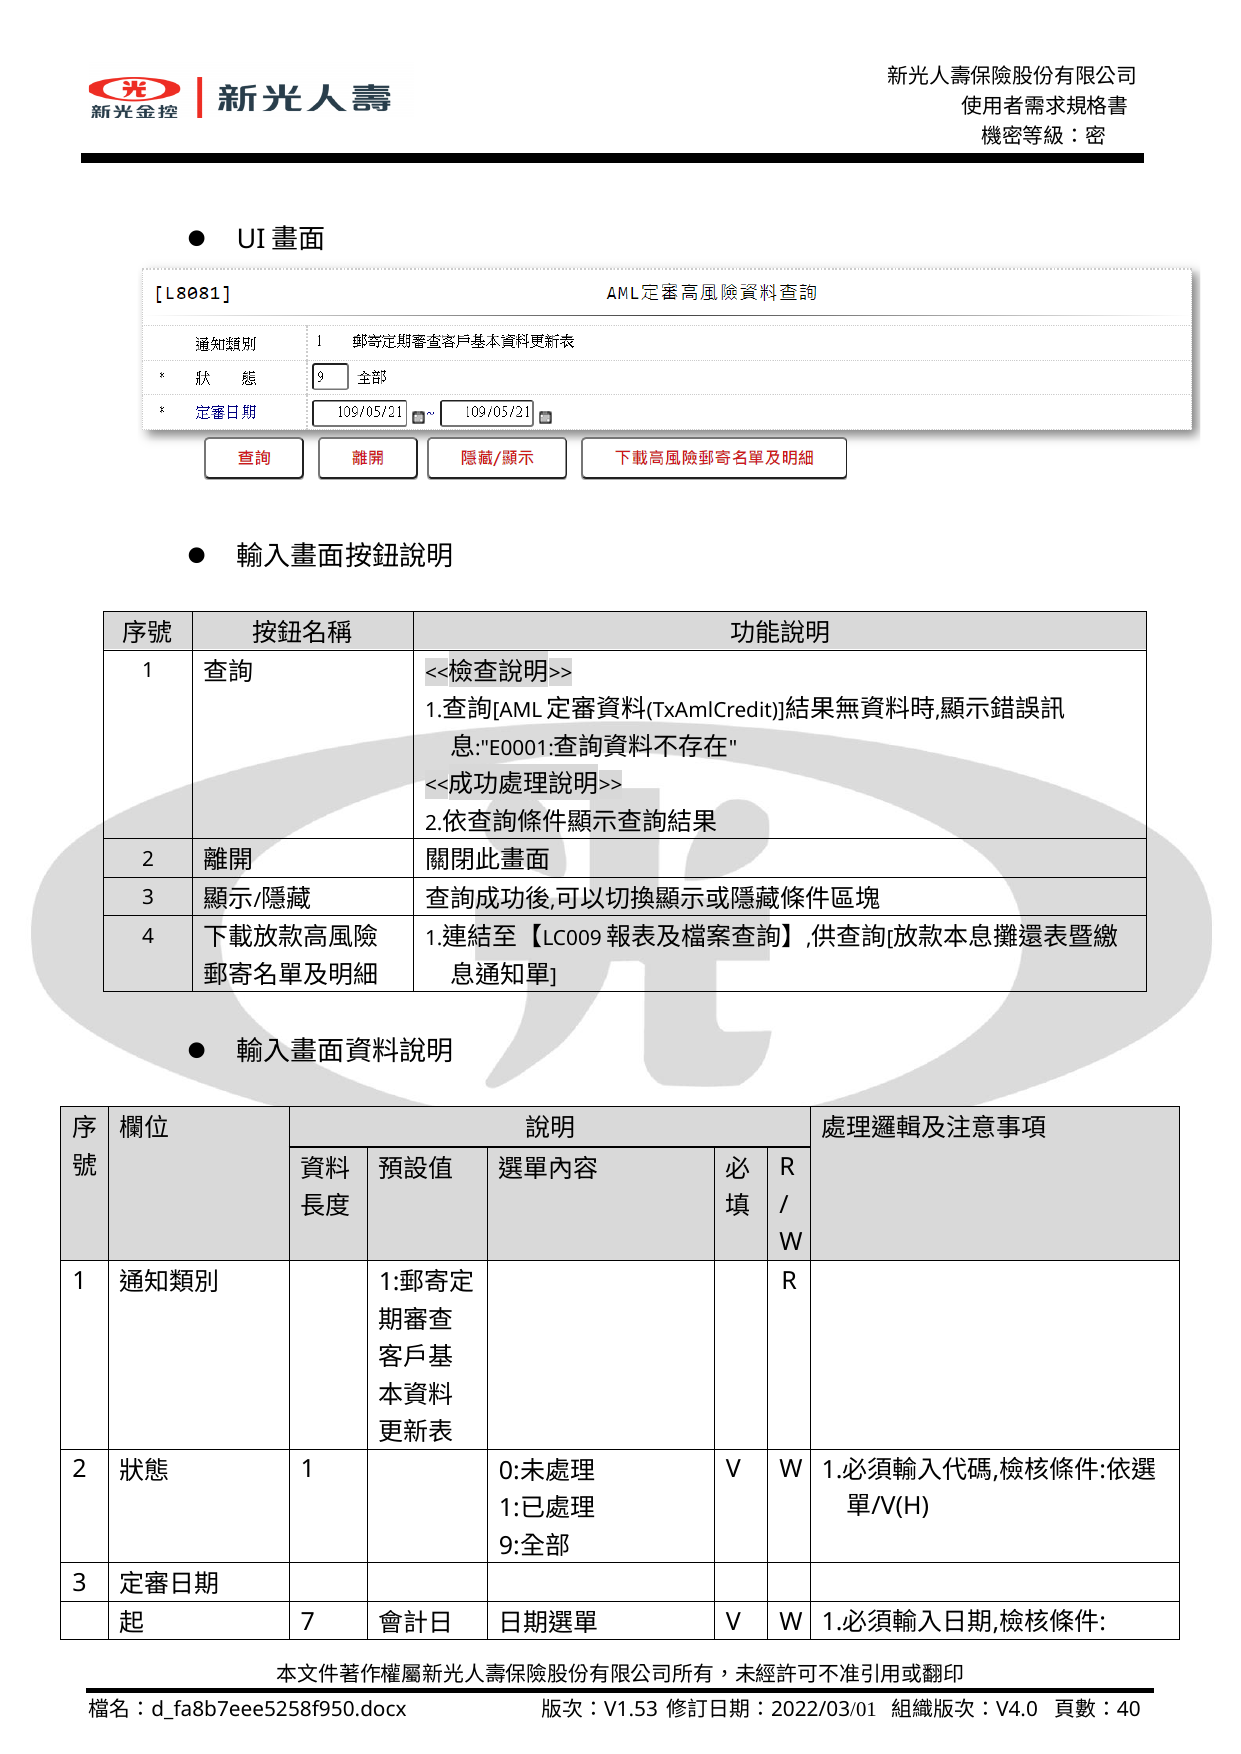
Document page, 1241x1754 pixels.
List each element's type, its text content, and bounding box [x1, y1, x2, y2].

table_cell V [715, 1602, 767, 1639]
table_cell 1 [290, 1450, 367, 1562]
table_cell [368, 1450, 487, 1562]
table_header 說明 [290, 1107, 810, 1146]
table_cell 2 [104, 839, 192, 877]
table_cell 1 [104, 651, 192, 838]
table_cell 資料長度 [290, 1148, 367, 1260]
table_cell [768, 1563, 810, 1601]
table_cell 選單內容 [488, 1148, 714, 1260]
table_cell 離開 [193, 839, 413, 877]
table_header 處理邏輯及注意事項 [811, 1107, 1179, 1260]
table_cell 1 [61, 1261, 108, 1448]
table_header 欄位 [109, 1107, 289, 1260]
table_cell 查詢 [193, 651, 413, 838]
table_cell [488, 1563, 714, 1601]
table_cell 定審日期 [109, 1563, 289, 1601]
table_header 序號 [61, 1107, 108, 1260]
table_cell [811, 1563, 1179, 1601]
table_cell 0:未處理 1:已處理 9:全部 [488, 1450, 714, 1562]
table_cell 下載放款高風險郵寄名單及明細 [193, 916, 413, 991]
table_cell 3 [61, 1563, 108, 1601]
table_header 功能說明 [414, 612, 1146, 649]
table_cell 日期選單 [488, 1602, 714, 1639]
table_cell 7 [290, 1602, 367, 1639]
table_cell W [768, 1602, 810, 1639]
table_cell [715, 1261, 767, 1448]
table_cell 顯示/隱藏 [193, 878, 413, 915]
table_cell [368, 1563, 487, 1601]
table_cell V [715, 1450, 767, 1562]
table_cell R [768, 1261, 810, 1448]
table_header 序號 [104, 612, 192, 649]
table_cell 必填 [715, 1148, 767, 1260]
picture [25, 713, 1215, 1166]
table_cell 起 [109, 1602, 289, 1639]
table_cell 1.連結至【LC009報表及檔案查詢】,供查詢[放款本息攤還表暨繳息通知單] [414, 916, 1146, 991]
picture [137, 259, 1201, 480]
table_cell 查詢成功後,可以切換顯示或隱藏條件區塊 [414, 878, 1146, 915]
table_cell <<檢查說明>> 1.查詢[AML定審資料(TxAmlCredit)]結果無資料時,顯示錯誤訊息:"E0001:查詢資料不存在" <<成功處理說明>> 2.依查詢條件顯示查詢結果 [414, 651, 1146, 838]
table_cell 預設值 [368, 1148, 487, 1260]
table_cell 關閉此畫面 [414, 839, 1146, 877]
table_cell [715, 1563, 767, 1601]
table_cell [290, 1261, 367, 1448]
table_cell 3 [104, 878, 192, 915]
table_cell [61, 1602, 108, 1639]
table_cell 2 [61, 1450, 108, 1562]
table_cell [290, 1563, 367, 1601]
table_cell 4 [104, 916, 192, 991]
table_cell [811, 1261, 1179, 1448]
table_cell 1.必須輸入代碼,檢核條件:依選單/V(H) [811, 1450, 1179, 1562]
picture [88, 61, 414, 118]
list 輸入畫面按鈕說明 [186, 534, 1152, 573]
table_cell 通知類別 [109, 1261, 289, 1448]
table_cell 會計日 [368, 1602, 487, 1639]
table_cell R/W [768, 1148, 810, 1260]
list 輸入畫面資料說明 [186, 1029, 1152, 1068]
list UI畫面 [186, 217, 1152, 257]
table_cell W [768, 1450, 810, 1562]
table_header 按鈕名稱 [193, 612, 413, 649]
table_cell 狀態 [109, 1450, 289, 1562]
table_cell [488, 1261, 714, 1448]
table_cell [811, 1602, 1179, 1639]
